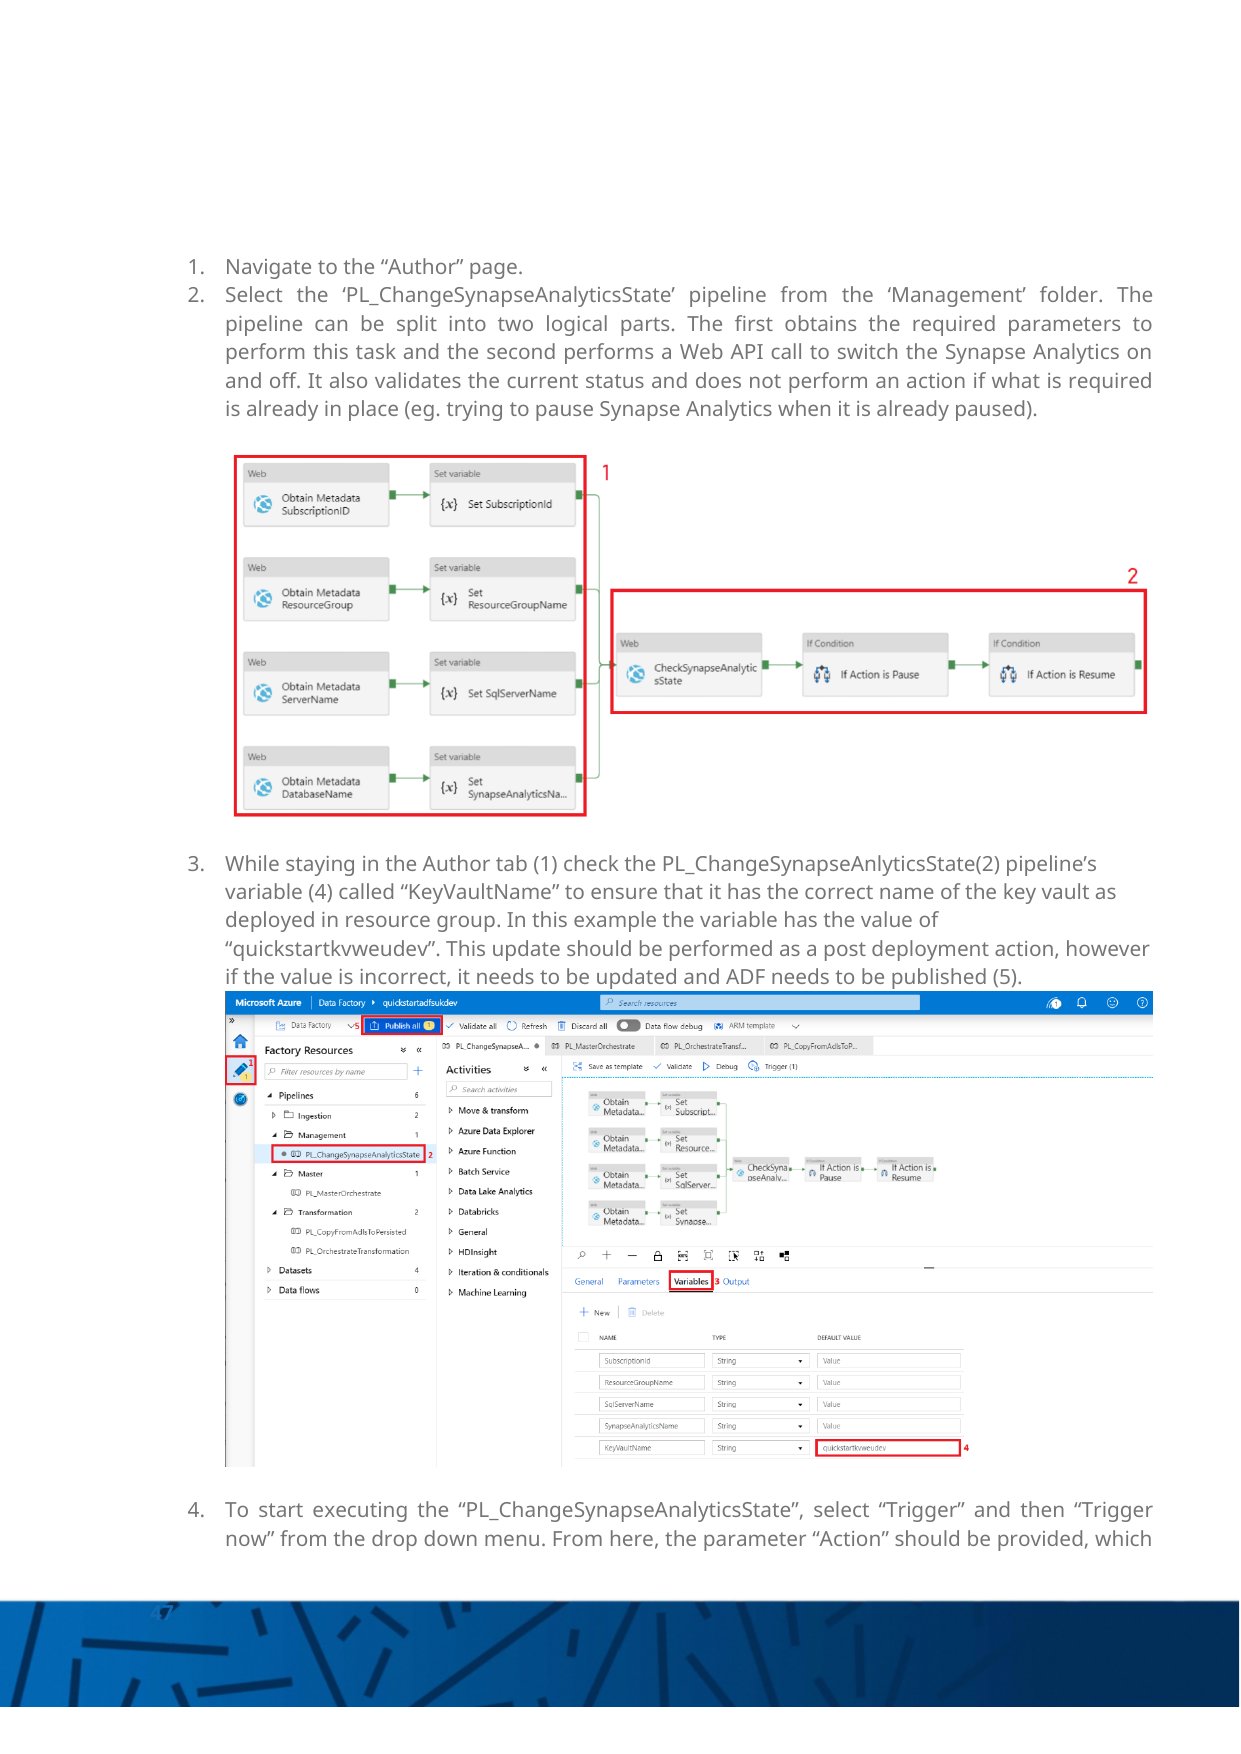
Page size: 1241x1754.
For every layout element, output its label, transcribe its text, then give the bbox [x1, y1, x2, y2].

picture [225, 991, 1153, 1467]
list Select the ‘PL_ChangeSynapseAnalyticsState’ pipeline from the ‘Management’ folder. The pipeline can be split into two logical parts. The first obtains the required parameters to perform this task and the second performs a Web API call to switch the Synapse Analytics on and off. It also validates the current status and does not perform an action if what is required is already in place (eg. trying to pause Synapse Analytics when it is already paused). [187, 281, 1155, 423]
list Navigate to the “Author” page. [187, 252, 1155, 281]
picture [228, 451, 1152, 821]
list While staying in the Author tab (1) check the PL_ChangeSynapseAnlyticsState(2) pipeline’s variable (4) called “KeyVaultName” to ensure that it has the correct name of the key vault as deployed in resource group. In this example the variable has the value of “quickstartkvweudev”. This update should be performed as a post deployment action, however if the value is incorrect, it needs to be updated and ADF needs to be published (5). [187, 849, 1155, 991]
picture [0, 1598, 1240, 1707]
